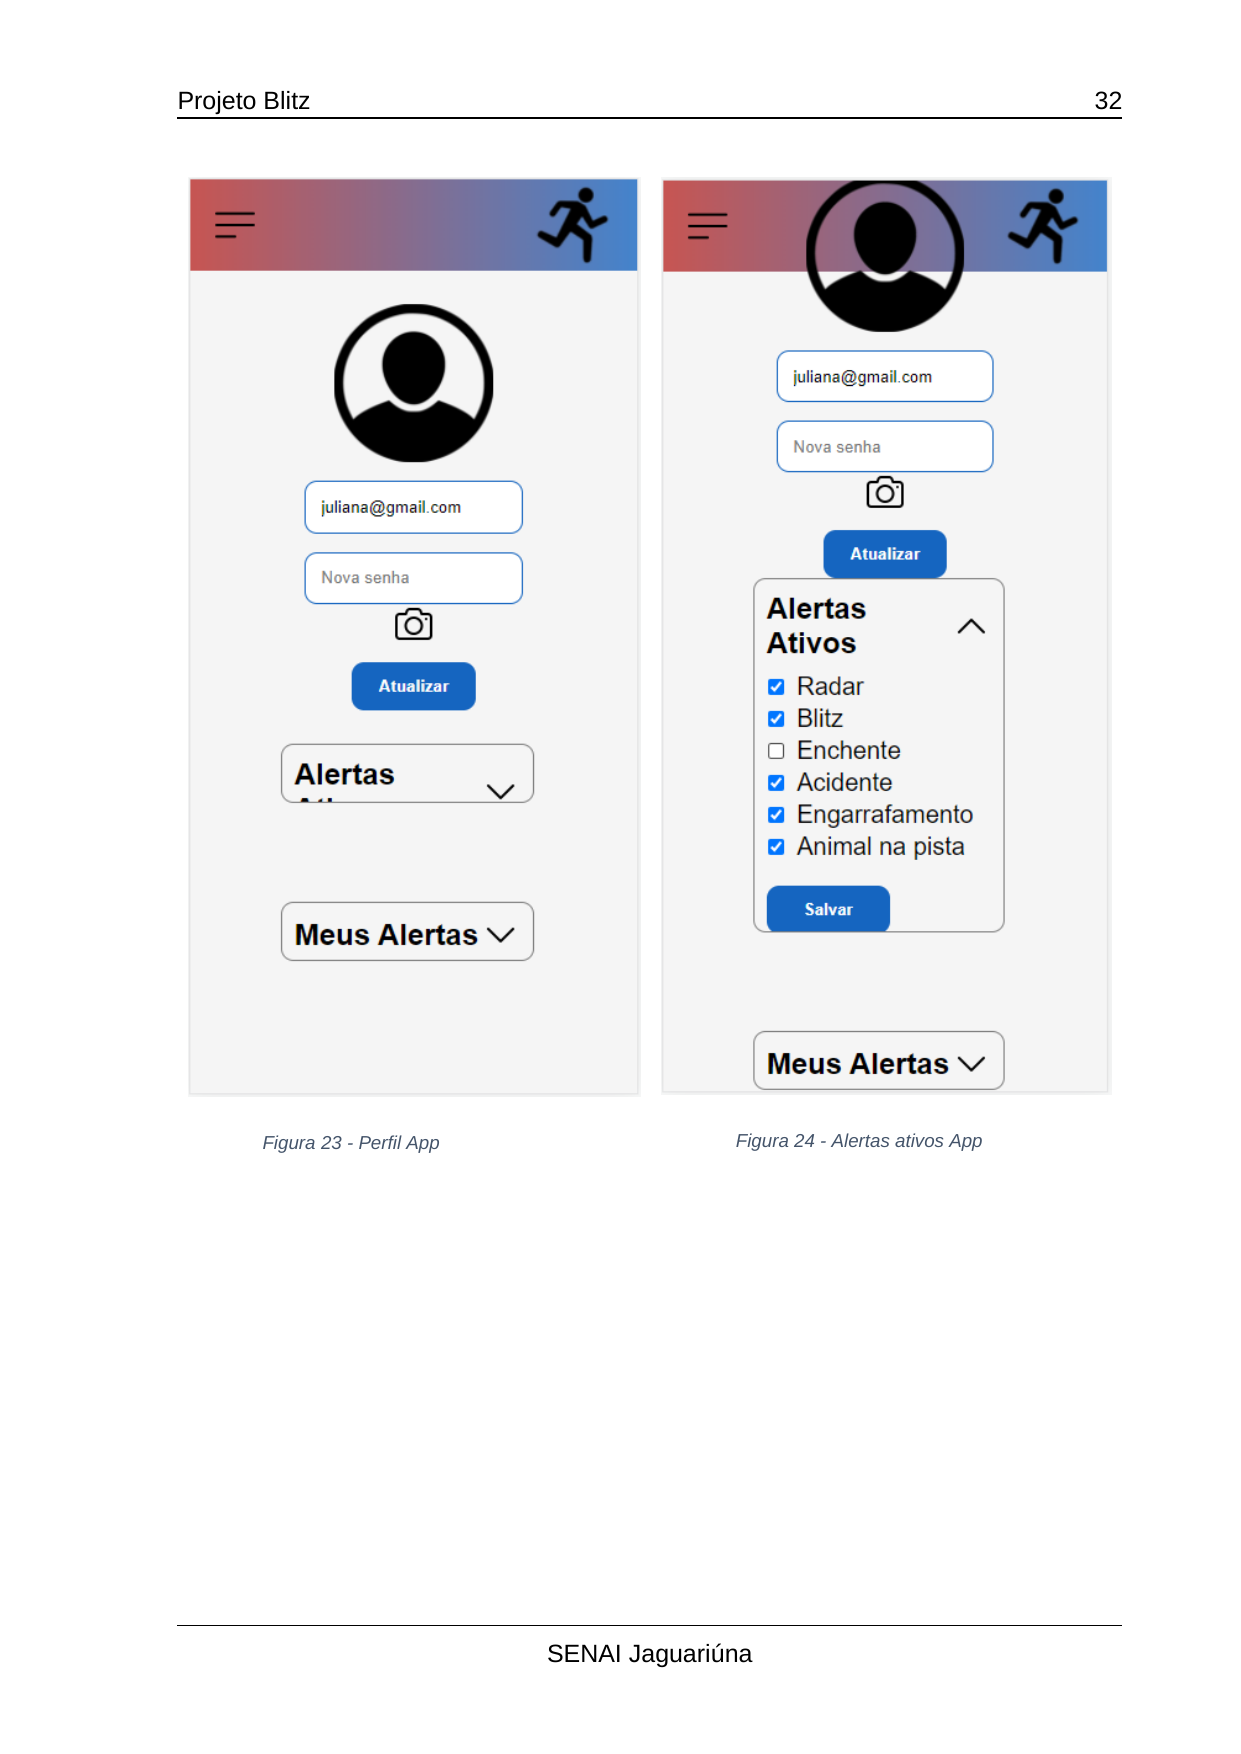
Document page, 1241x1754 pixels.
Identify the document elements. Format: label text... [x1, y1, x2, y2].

picture [661, 177, 1112, 1095]
picture [188, 177, 641, 1097]
